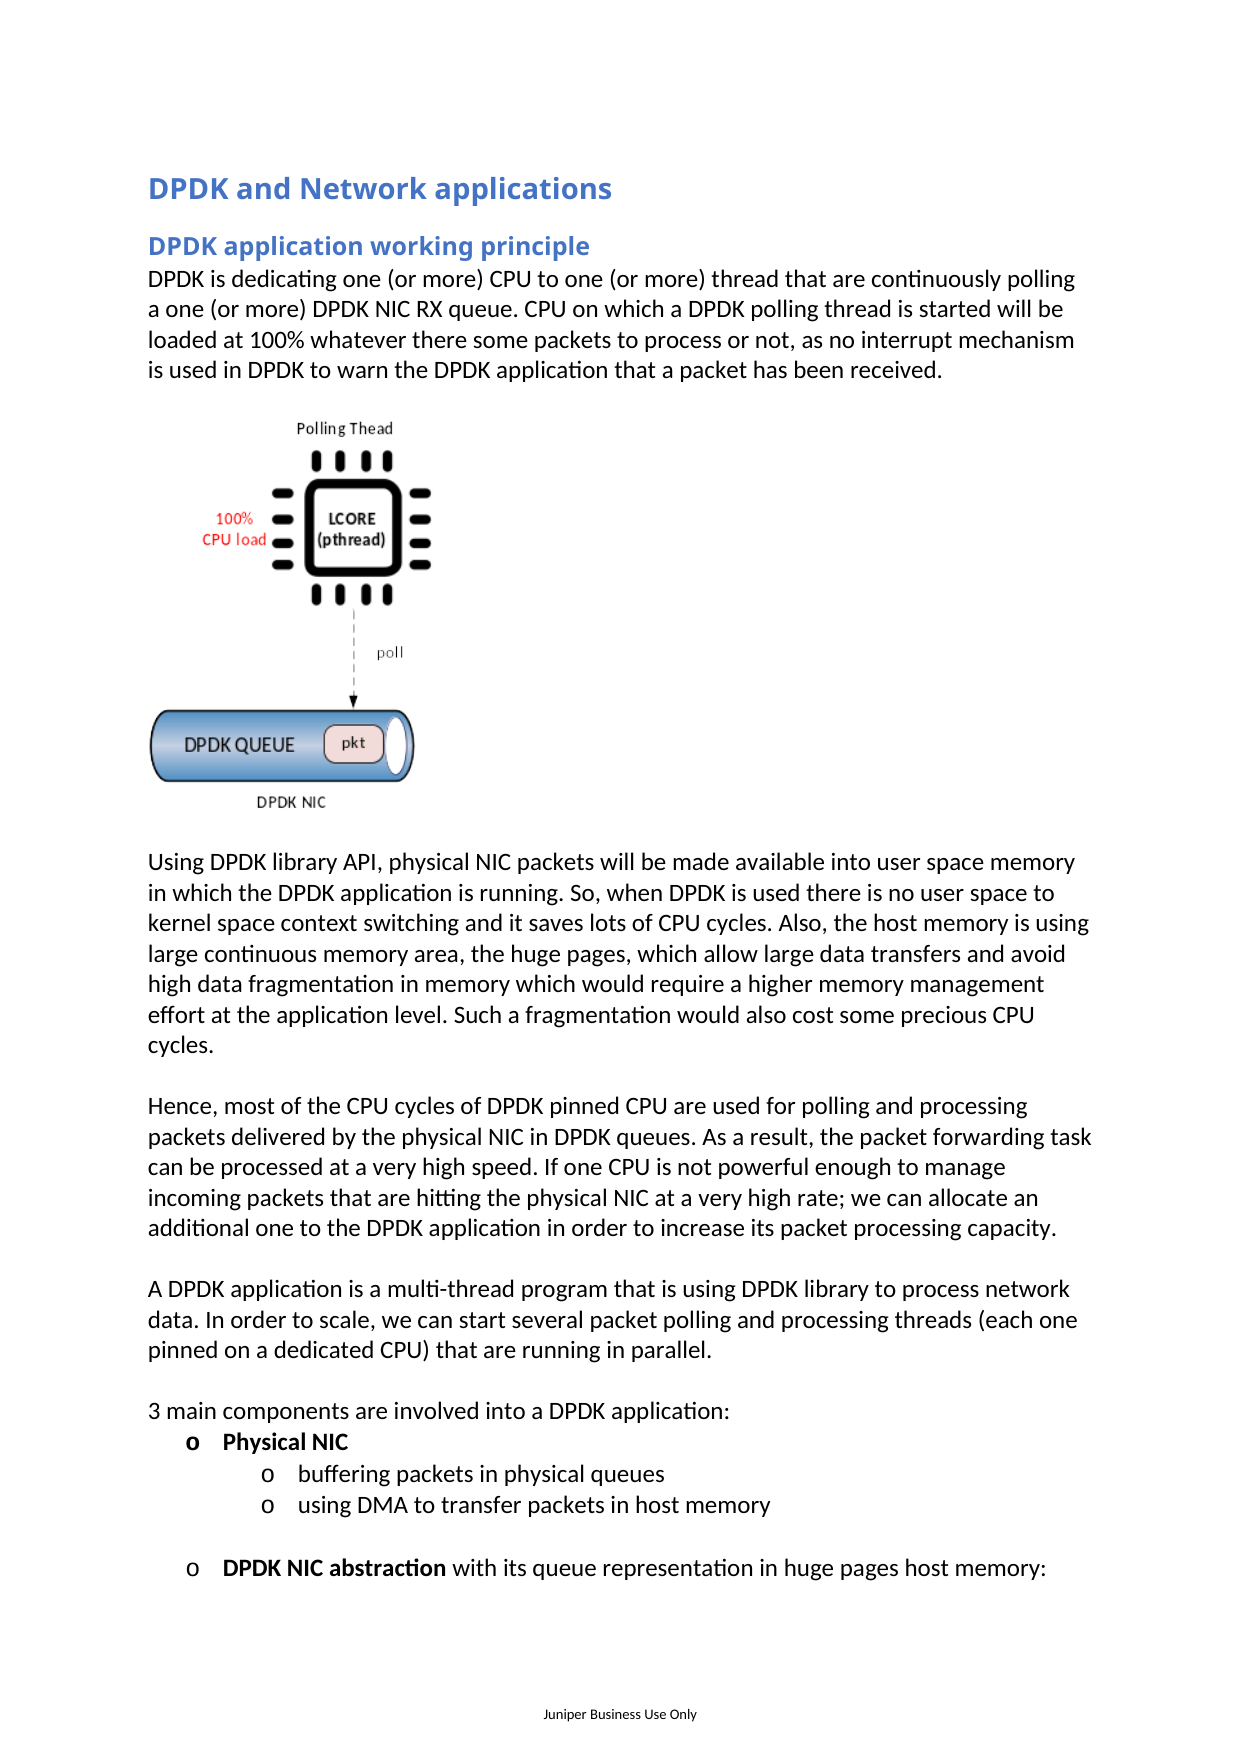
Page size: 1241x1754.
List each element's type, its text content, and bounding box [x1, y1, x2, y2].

text Using DPDK library API, physical NIC packets will be made available into user space memory in which the DPDK application is running. So, when DPDK is used there is no user space to kernel space context switching and it saves lots of CPU cycles. Also, the host memory is using large continuous memory area, the huge pages, which allow large data transfers and avoid high data fragmentation in memory which would require a higher memory management effort at the application level. Such a fragmentation would also cost some precious CPU cycles. [148, 846, 1093, 1060]
list buffering packets in physical queues [260, 1458, 1093, 1489]
text DPDK is dedicating one (or more) CPU to one (or more) thread that are continuously polling a one (or more) DPDK NIC RX queue. CPU on which a DPDK polling thread is started will be loaded at 100% whatever there some packets to process or not, as no interrupt mechanism is used in DPDK to warn the DPDK application that a packet has been received. [148, 263, 1093, 385]
list DPDK NIC abstraction with its queue representation in huge pages host memory: [185, 1552, 1093, 1584]
text 3 main components are involved into a DPDK application: [148, 1396, 1093, 1426]
text A DPDK application is a multi-thread program that is using DPDK library to process network data. In order to scale, we can start several packet polling and processing threads (each one pinned on a dedicated CPU) that are running in parallel. [148, 1273, 1093, 1365]
list using DMA to transfer packets in host memory [260, 1489, 1093, 1521]
list Physical NIC [185, 1426, 1093, 1458]
text Hence, most of the CPU cycles of DPDK pinned CPU are used for polling and processing packets delivered by the physical NIC in DPDK queues. As a result, the packet forwarding task can be processed at a very high speed. If one CPU is not powerful enough to manage incoming packets that are hitting the physical NIC at a very high rate; we can allocate an additional one to the DPDK application in order to increase its packet processing capacity. [148, 1090, 1093, 1243]
subtitle DPDK application working principle [148, 229, 1093, 263]
subtitle DPDK and Network applications [148, 168, 1093, 208]
